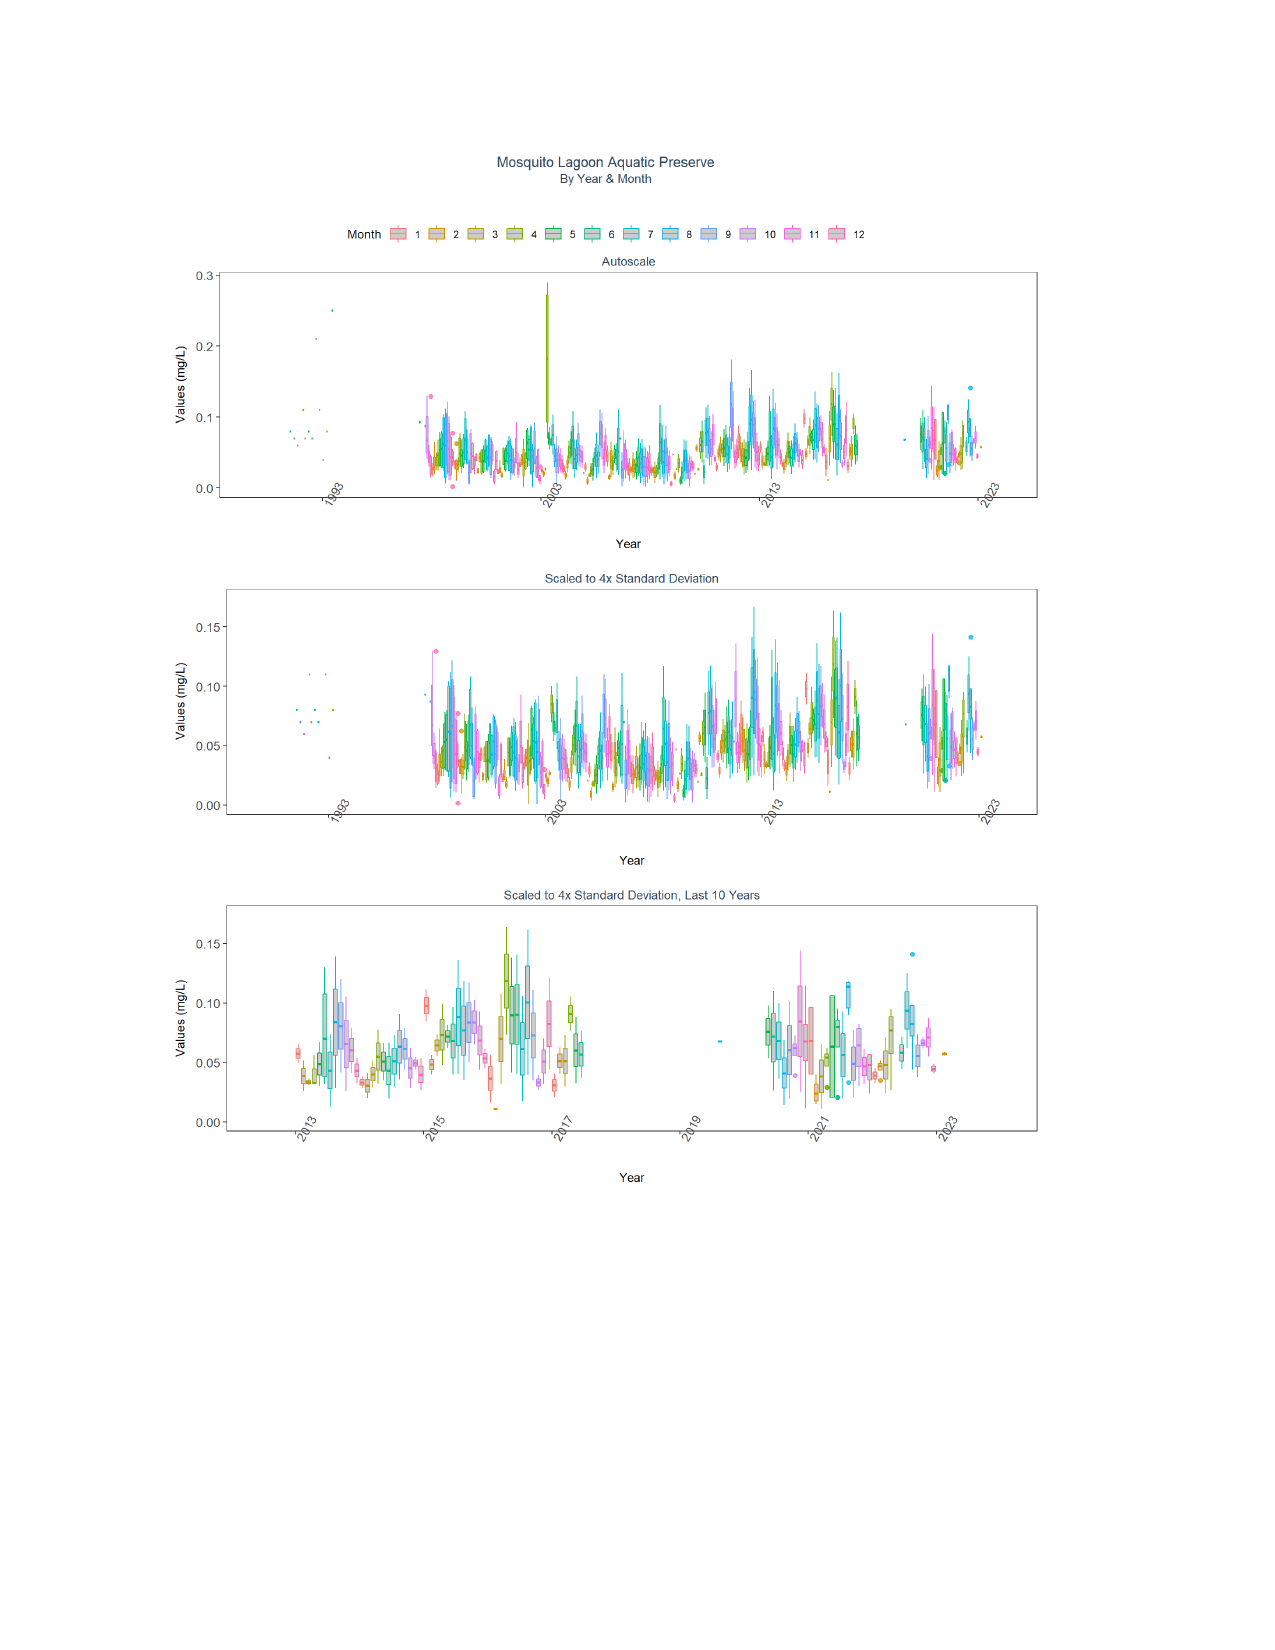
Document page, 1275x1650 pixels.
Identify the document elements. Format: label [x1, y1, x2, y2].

picture [168, 150, 1044, 1200]
